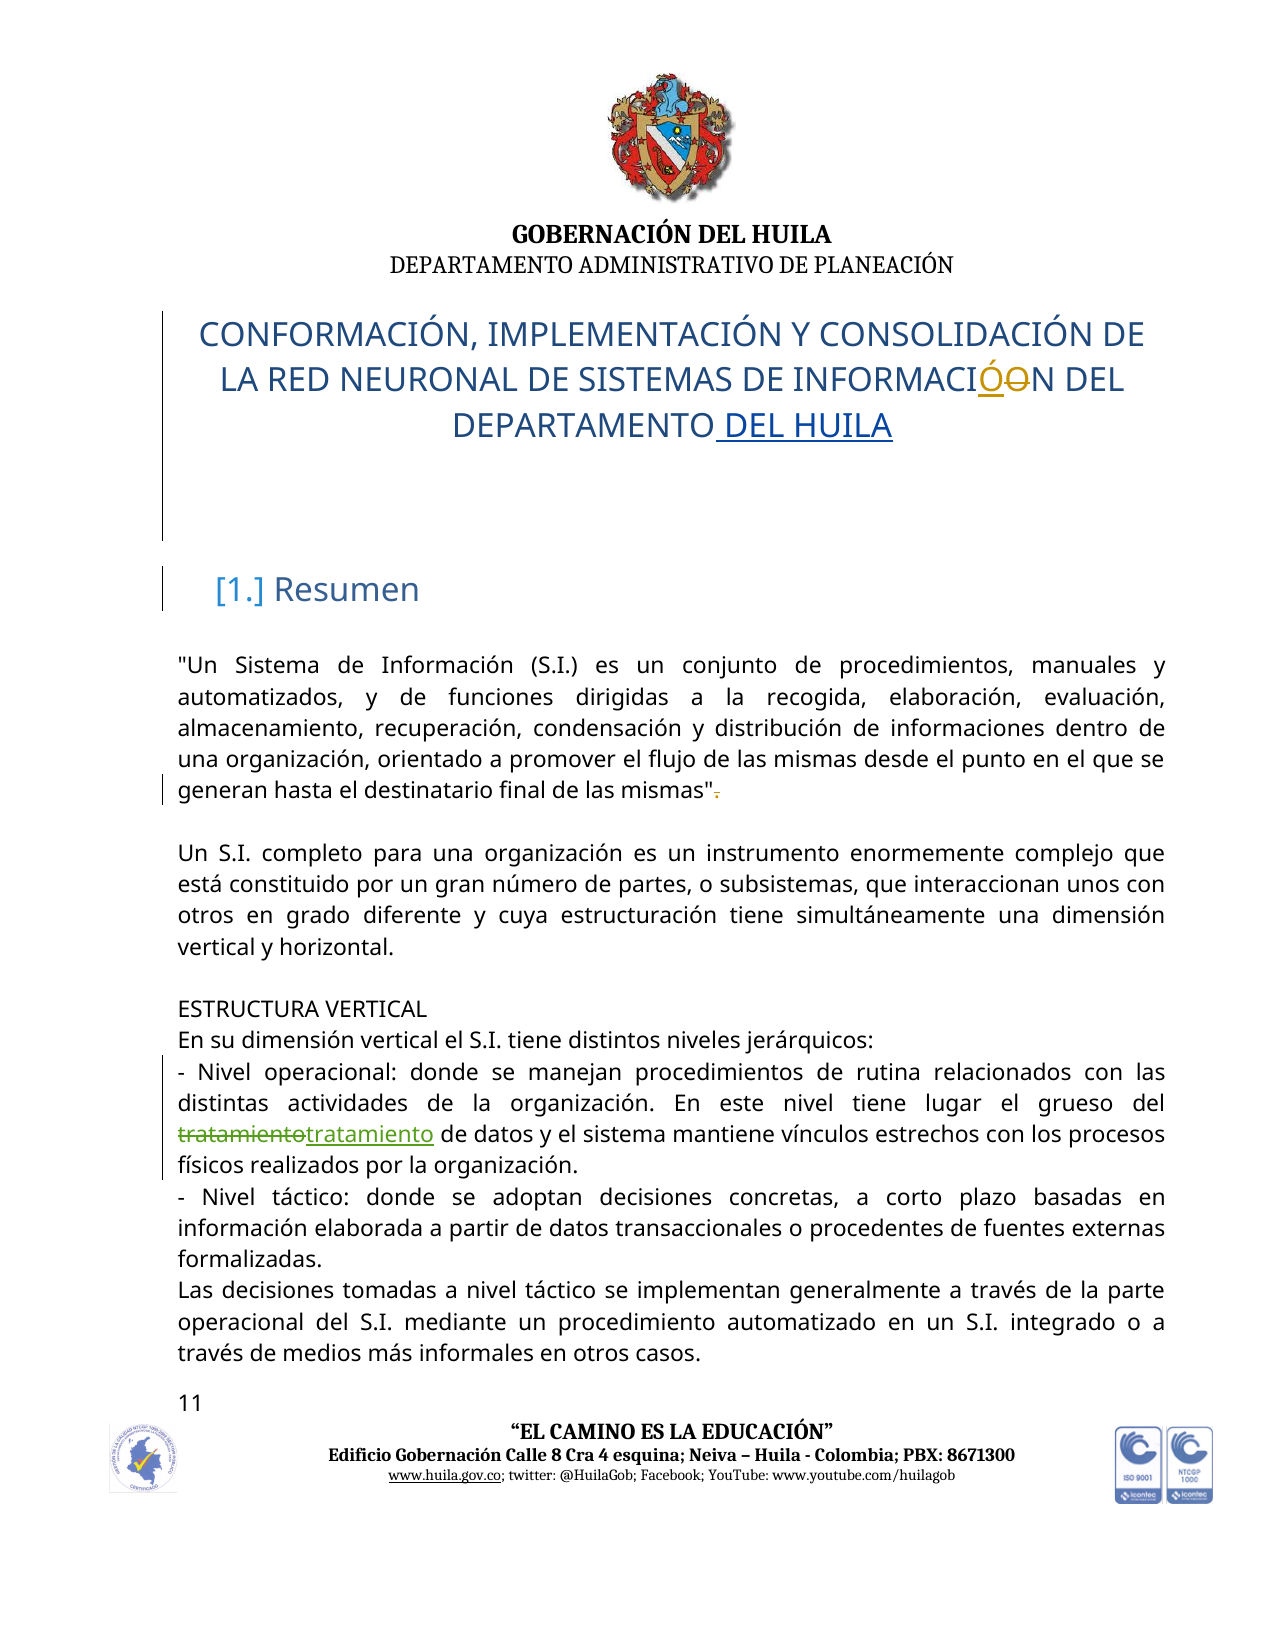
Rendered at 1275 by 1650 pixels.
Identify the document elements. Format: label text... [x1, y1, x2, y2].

picture [109, 1423, 178, 1493]
text CONFORMACIÓN, IMPLEMENTACIÓN Y CONSOLIDACIÓN DE LA RED NEURONAL DE SISTEMAS DE INFORMACIN DEL DEPARTAMENTO [177, 311, 1167, 447]
text ESTRUCTURA VERTICAL [177, 993, 1167, 1024]
text Un S.I. completo para una organización es un instrumento enormemente complejo que está constituido por un gran número de partes, o subsistemas, que interaccionan unos con otros en grado diferente y cuya estructuración tiene simultáneamente una dimensión vertical y horizontal. [177, 837, 1167, 962]
text Las decisiones tomadas a nivel táctico se implementan generalmente a través de la parte operacional del S.I. mediante un procedimiento automatizado en un S.I. integrado o a través de medios más informales en otros casos. [177, 1274, 1167, 1368]
text - Nivel operacional: donde se manejan procedimientos de rutina relacionados con las distintas actividades de la organización. En este nivel tiene lugar el grueso del de datos y el sistema mantiene vínculos estrechos con los procesos físicos realizados por la organización. [177, 1055, 1167, 1180]
text - Nivel táctico: donde se adoptan decisiones concretas, a corto plazo basadas en información elaborada a partir de datos transaccionales o procedentes de fuentes externas formalizadas. [177, 1180, 1167, 1274]
text "Un Sistema de Información (S.I.) es un conjunto de procedimientos, manuales y automatizados, y de funciones dirigidas a la recogida, elaboración, evaluación, almacenamiento, recuperación, condensación y distribución de informaciones dentro de una organización, orientado a promover el flujo de las mismas desde el punto en el que se generan hasta el destinatario final de las mismas" [177, 649, 1167, 805]
picture [1114, 1425, 1214, 1504]
subtitle Resumen [215, 566, 1167, 611]
text En su dimensión vertical el S.I. tiene distintos niveles jerárquicos: [177, 1024, 1167, 1055]
picture [607, 73, 737, 204]
